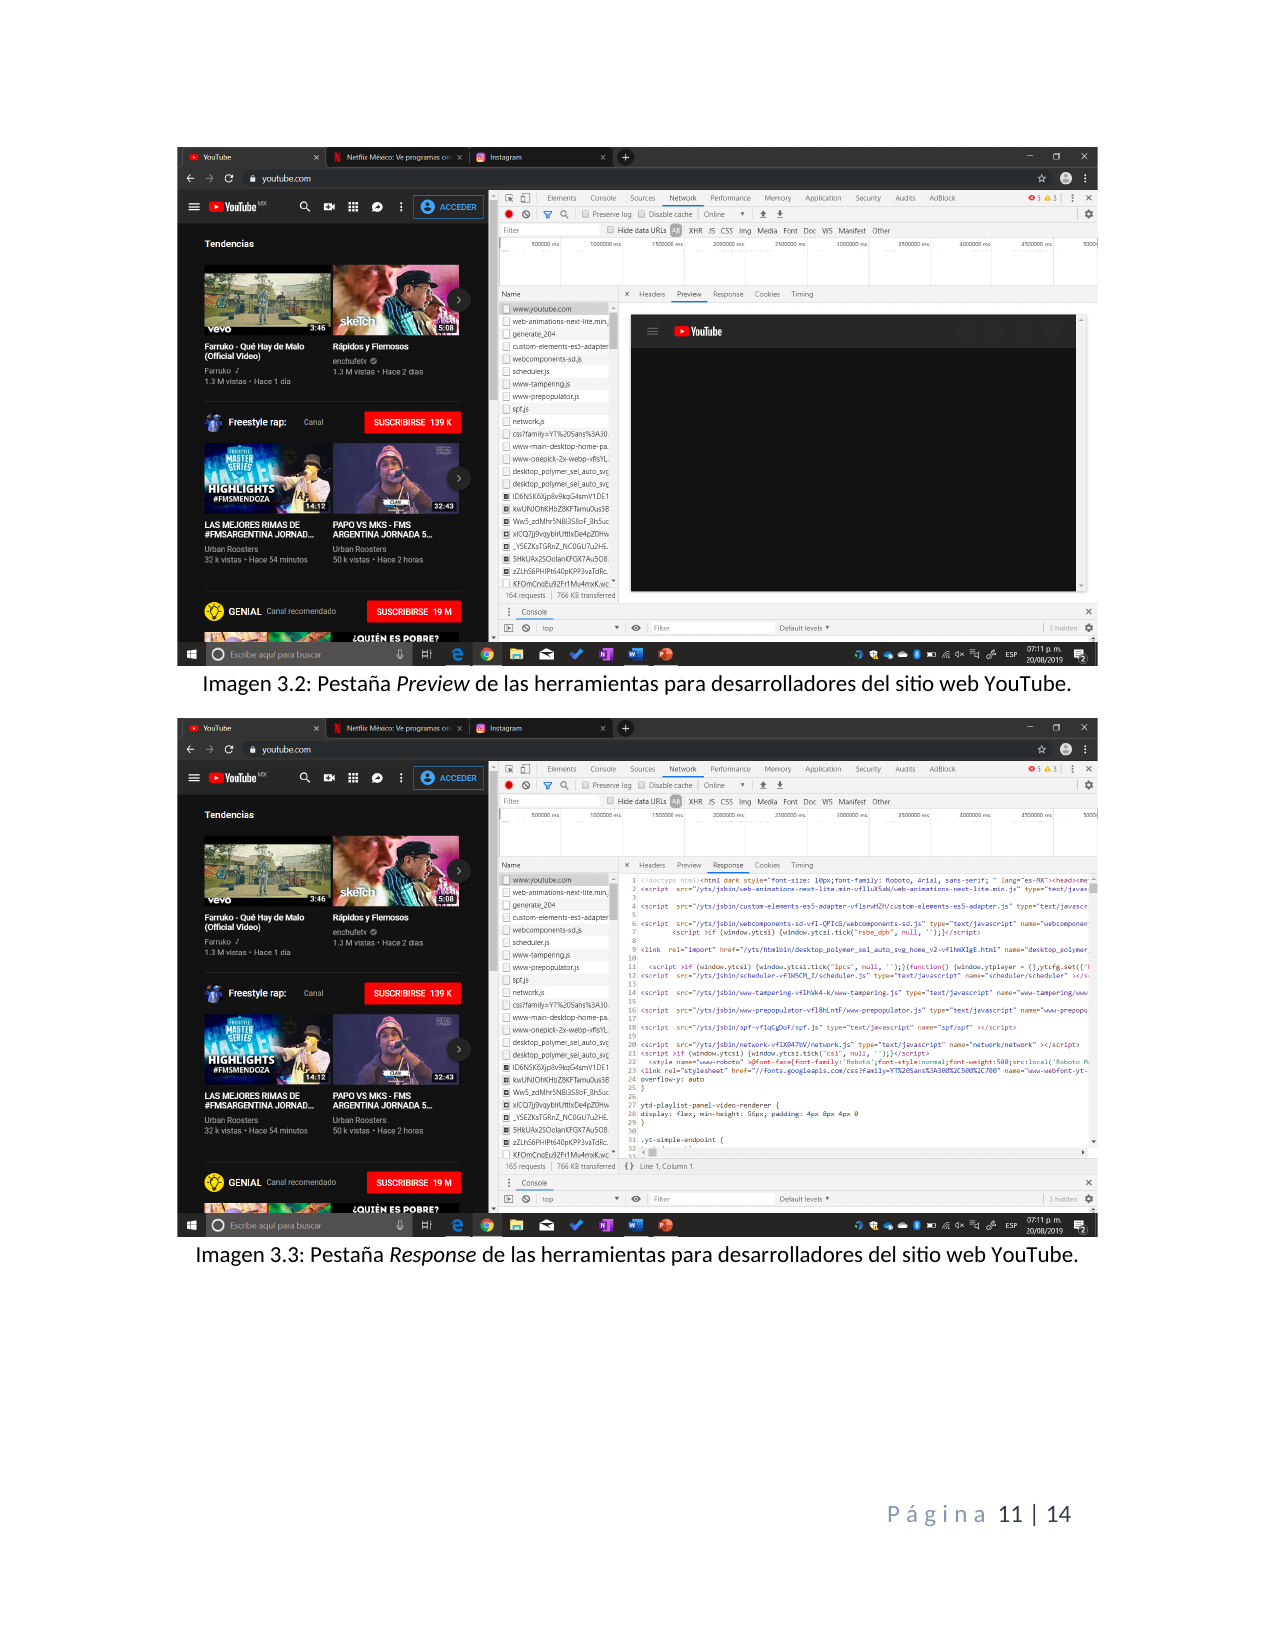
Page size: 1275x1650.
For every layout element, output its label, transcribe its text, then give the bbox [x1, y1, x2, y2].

text Imagen 3.3: Pestaña Response de las herramientas para desarrolladores del sitio web YouTube. [177, 1240, 1098, 1268]
picture [177, 718, 1098, 1237]
picture [177, 147, 1098, 666]
text Imagen 3.2: Pestaña Preview de las herramientas para desarrolladores del sitio web YouTube. [177, 669, 1098, 698]
